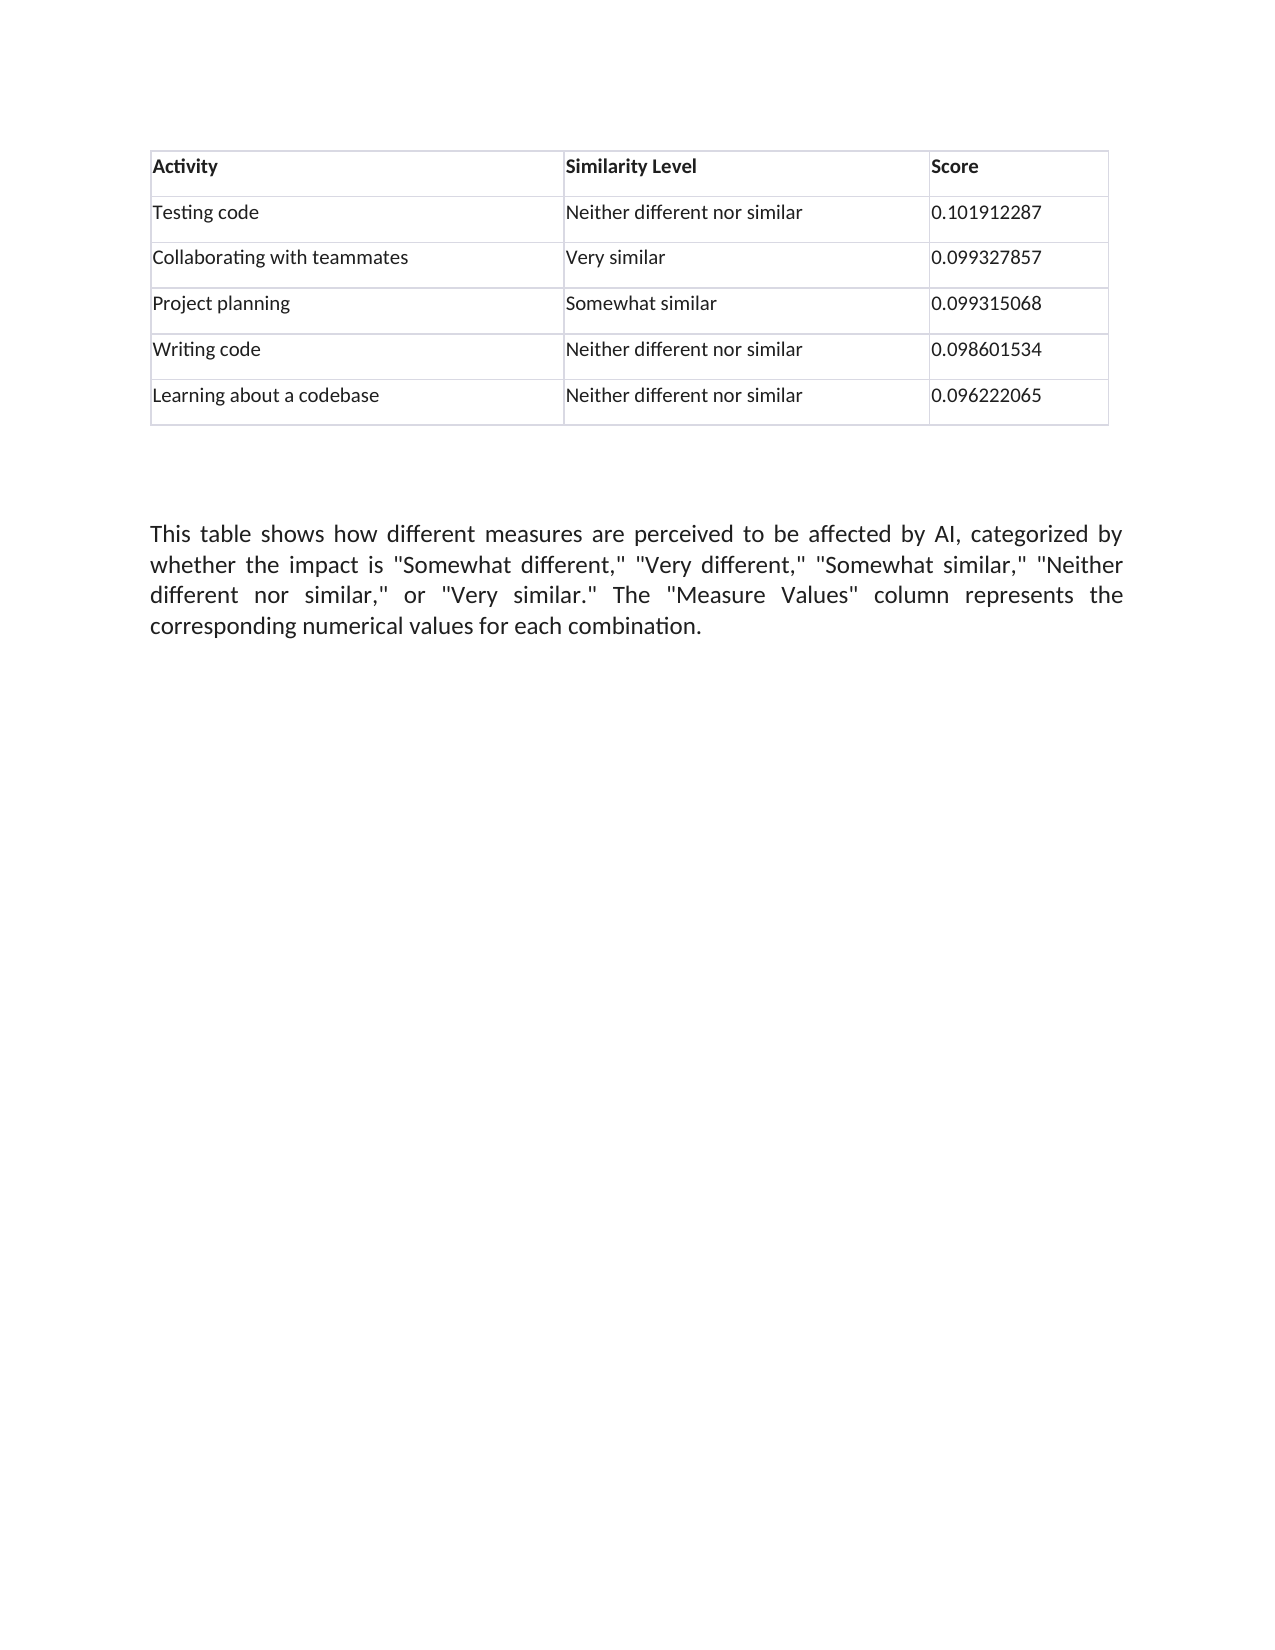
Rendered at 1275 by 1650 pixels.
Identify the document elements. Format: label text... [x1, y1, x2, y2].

table_cell Somewhat similar [565, 289, 929, 333]
table_cell Very similar [565, 243, 929, 287]
table_header Activity [152, 152, 563, 196]
table_cell 0.098601534 [930, 335, 1108, 379]
table_cell 0.101912287 [930, 197, 1108, 241]
table_cell Project planning [152, 289, 563, 333]
table_cell Testing code [152, 197, 563, 241]
table_cell 0.096222065 [930, 380, 1108, 424]
table_header Score [930, 152, 1108, 196]
table_cell Collaborating with teammates [152, 243, 563, 287]
table_cell Learning about a codebase [152, 380, 563, 424]
table_cell 0.099327857 [930, 243, 1108, 287]
table_header Similarity Level [565, 152, 929, 196]
table_cell Writing code [152, 335, 563, 379]
text This table shows how different measures are perceived to be affected by AI, categorized by whether the impact is "Somewhat different," "Very different," "Somewhat similar," "Neither different nor similar," or "Very similar." The "Measure Values" column represents the corresponding numerical values for each combination. [150, 518, 1125, 640]
table_cell Neither different nor similar [565, 335, 929, 379]
table_cell Neither different nor similar [565, 197, 929, 241]
table_cell Neither different nor similar [565, 380, 929, 424]
table_cell 0.099315068 [930, 289, 1108, 333]
